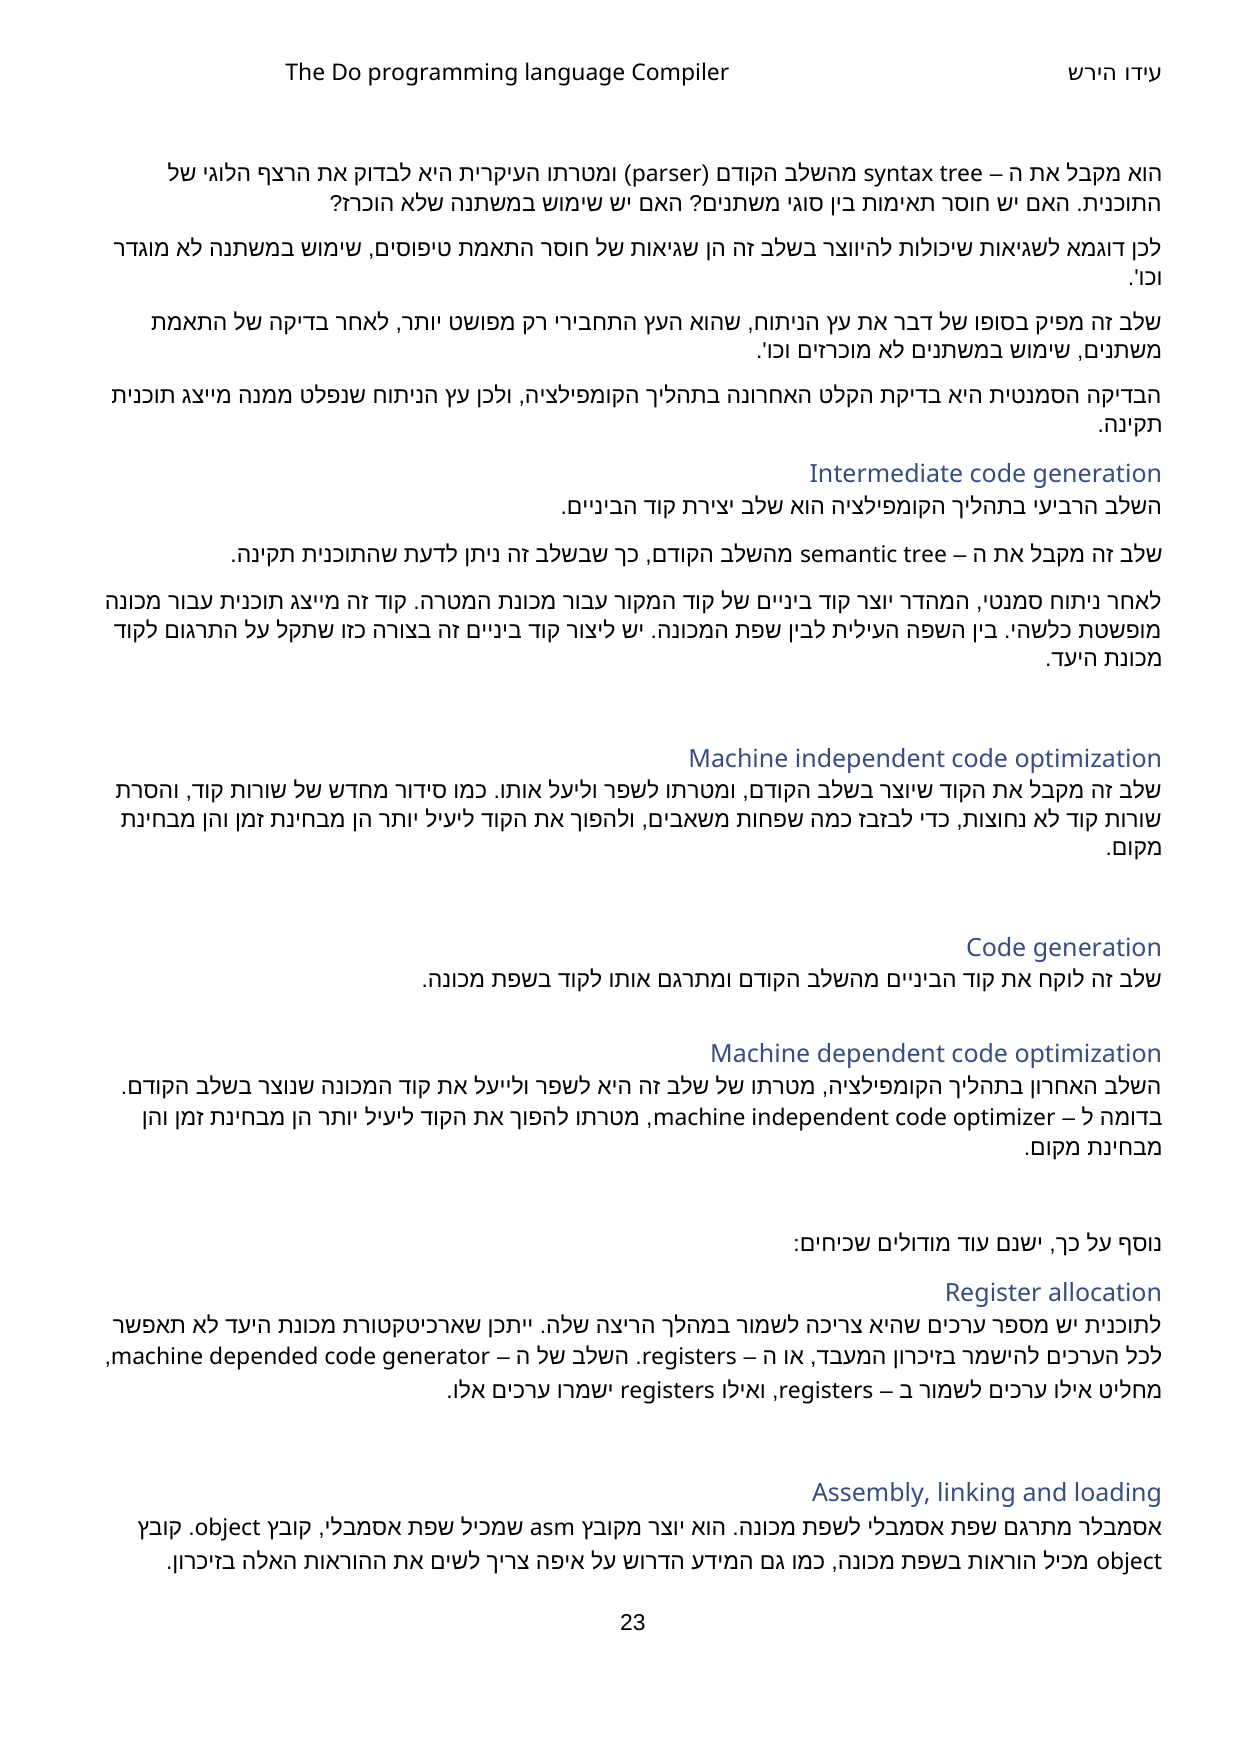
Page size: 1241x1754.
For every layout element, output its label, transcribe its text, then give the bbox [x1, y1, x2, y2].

subtitle Machine independent code optimization [103, 741, 1162, 774]
subtitle Code generation [103, 930, 1162, 964]
subtitle Machine dependent code optimization [103, 1036, 1162, 1070]
text לכן דוגמא לשגיאות שיכולות להיווצר בשלב זה הן שגיאות של חוסר התאמת טיפוסים, שימוש במשתנה לא מוגדר וכו'. [103, 235, 1162, 290]
text שלב זה מקבל את הקוד שיוצר בשלב הקודם, ומטרתו לשפר וליעל אותו. כמו סידור מחדש של שורות קוד, והסרת שורות קוד לא נחוצות, כדי לבזבז כמה שפחות משאבים, ולהפוך את הקוד ליעיל יותר הן מבחינת זמן והן מבחינת מקום. [103, 777, 1162, 861]
text השלב הרביעי בתהליך הקומפילציה הוא שלב יצירת קוד הביניים. [103, 493, 1162, 519]
text שלב זה מקבל את ה – semantic tree מהשלב הקודם, כך שבשלב זה ניתן לדעת שהתוכנית תקינה. [103, 538, 1162, 569]
text הוא מקבל את ה – syntax tree מהשלב הקודם (parser) ומטרתו העיקרית היא לבדוק את הרצף הלוגי של התוכנית. האם יש חוסר תאימות בין סוגי משתנים? האם יש שימוש במשתנה שלא הוכרז? [103, 157, 1162, 216]
subtitle Assembly, linking and loading [103, 1474, 1162, 1508]
text אסמבלר מתרגם שפת אסמבלי לשפת מכונה. הוא יוצר מקובץ asm שמכיל שפת אסמבלי, קובץ object. קובץ object מכיל הוראות בשפת מכונה, כמו גם המידע הדרוש על איפה צריך לשים את ההוראות האלה בזיכרון. [103, 1511, 1162, 1576]
text השלב האחרון בתהליך הקומפילציה, מטרתו של שלב זה היא לשפר ולייעל את קוד המכונה שנוצר בשלב הקודם. בדומה ל – machine independent code optimizer, מטרתו להפוך את הקוד ליעיל יותר הן מבחינת זמן והן מבחינת מקום. [103, 1073, 1162, 1161]
text לאחר ניתוח סמנטי, המהדר יוצר קוד ביניים של קוד המקור עבור מכונת המטרה. קוד זה מייצג תוכנית עבור מכונה מופשטת כלשהי. בין השפה העילית לבין שפת המכונה. יש ליצור קוד ביניים זה בצורה כזו שתקל על התרגום לקוד מכונת היעד. [103, 588, 1162, 671]
text שלב זה לוקח את קוד הביניים מהשלב הקודם ומתרגם אותו לקוד בשפת מכונה. [103, 966, 1162, 993]
text נוסף על כך, ישנם עוד מודולים שכיחים: [103, 1230, 1162, 1256]
text שלב זה מפיק בסופו של דבר את עץ הניתוח, שהוא העץ התחבירי רק מפושט יותר, לאחר בדיקה של התאמת משתנים, שימוש במשתנים לא מוכרזים וכו'. [103, 309, 1162, 363]
text לתוכנית יש מספר ערכים שהיא צריכה לשמור במהלך הריצה שלה. ייתכן שארכיטקטורת מכונת היעד לא תאפשר לכל הערכים להישמר בזיכרון המעבד, או ה – registers. השלב של ה – machine depended code generator, מחליט אילו ערכים לשמור ב – registers, ואילו registers ישמרו ערכים אלו. [103, 1312, 1162, 1405]
subtitle Register allocation [103, 1275, 1162, 1309]
text הבדיקה הסמנטית היא בדיקת הקלט האחרונה בתהליך הקומפילציה, ולכן עץ הניתוח שנפלט ממנה מייצג תוכנית תקינה. [103, 382, 1162, 437]
subtitle Intermediate code generation [103, 456, 1162, 490]
